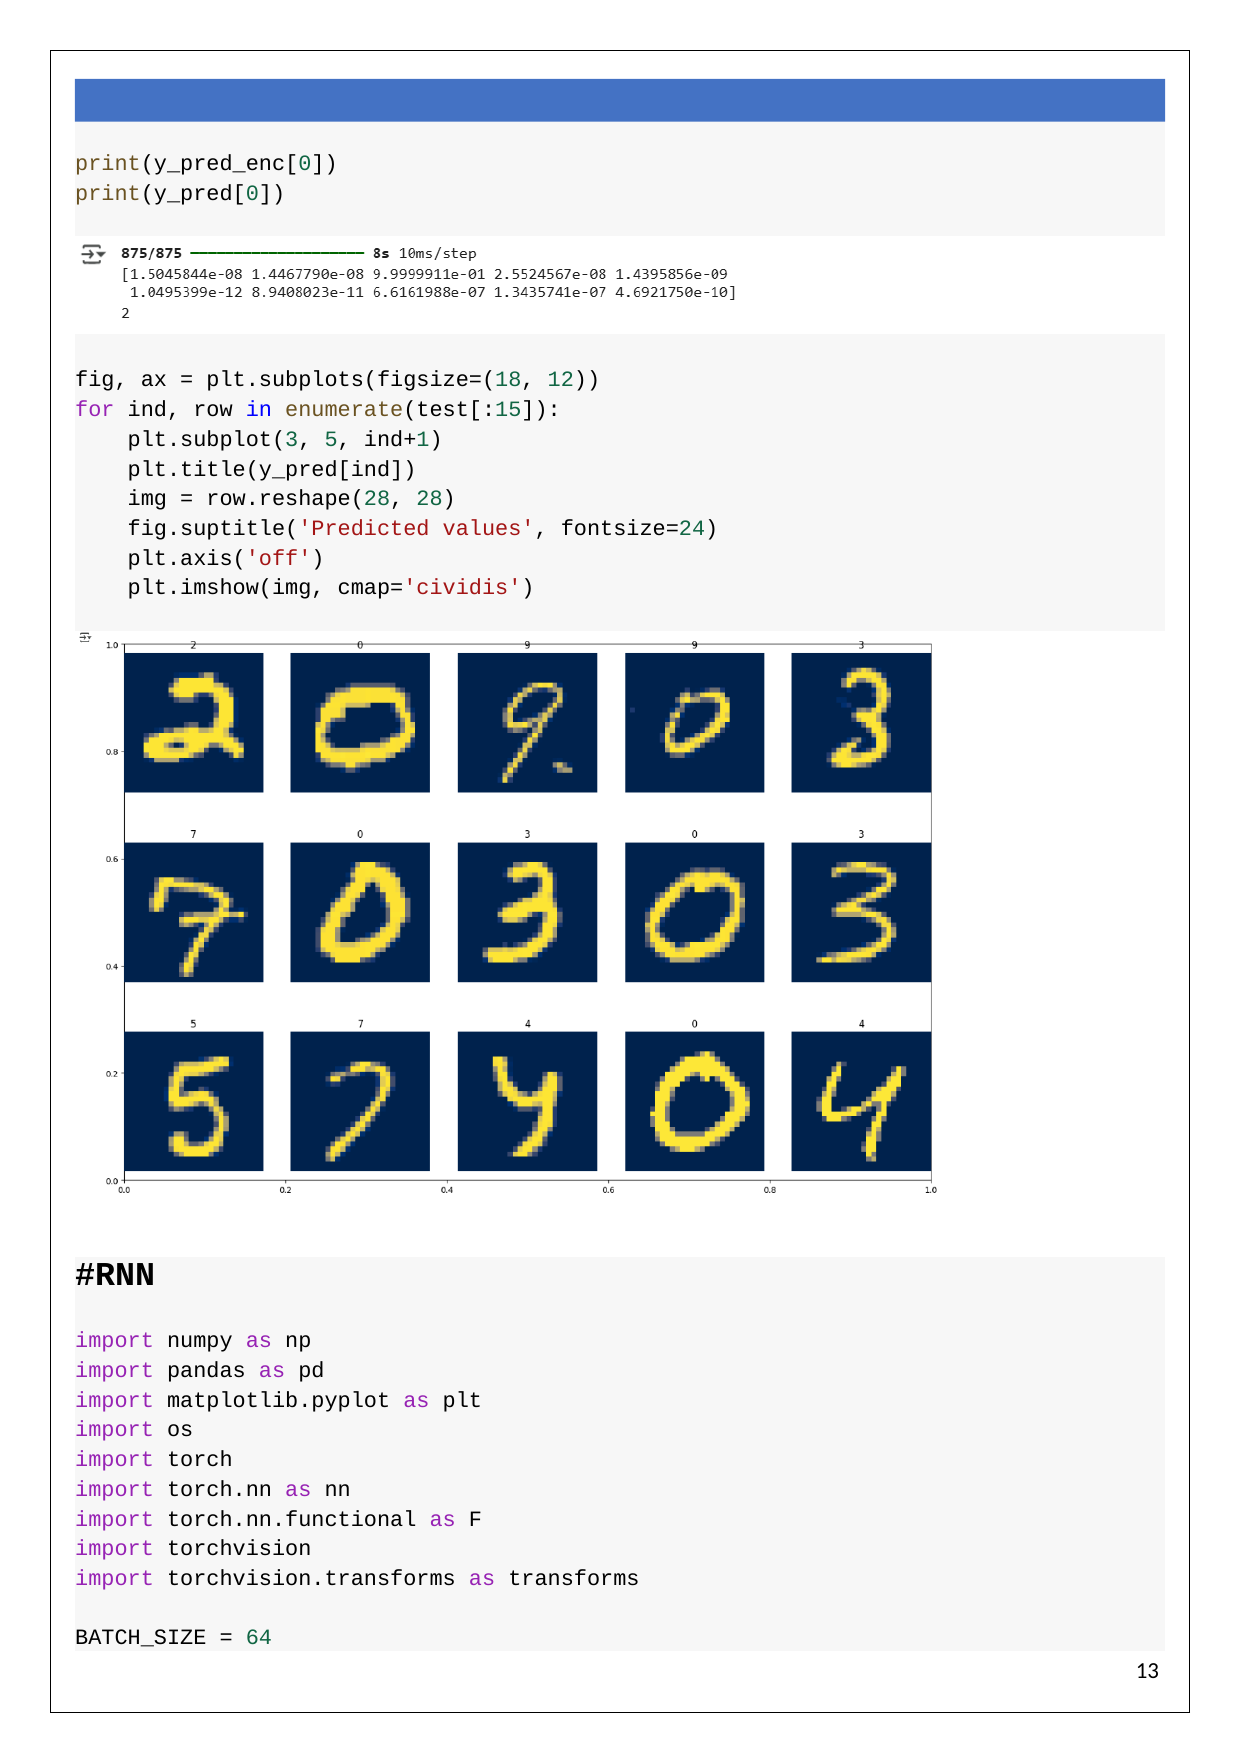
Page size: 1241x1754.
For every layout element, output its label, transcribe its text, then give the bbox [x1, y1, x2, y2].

text plt.title(y_pred[ind]) [75, 453, 1165, 482]
text fig, ax = plt.subplots(figsize=(18, 12)) [75, 364, 1165, 393]
text plt.axis('off') [75, 542, 1165, 572]
text print(y_pred[0]) [75, 177, 1165, 207]
picture [75, 236, 1166, 334]
text import torch [75, 1443, 1165, 1473]
text print(y_pred_enc[0]) [75, 148, 1165, 177]
text for ind, row in enumerate(test[:15]): [75, 393, 1165, 423]
text import os [75, 1414, 1165, 1443]
text import torchvision.transforms as transforms [75, 1562, 1165, 1592]
text import matplotlib.pyplot as plt [75, 1384, 1165, 1414]
text plt.imshow(img, cmap='cividis') [75, 572, 1165, 601]
picture [75, 631, 1166, 1196]
text #RNN [75, 1257, 1165, 1295]
text BATCH_SIZE = 64 [75, 1622, 1165, 1651]
text import pandas as pd [75, 1354, 1165, 1384]
text import torchvision [75, 1532, 1165, 1562]
text fig.suptitle('Predicted values', fontsize=24) [75, 512, 1165, 542]
text plt.subplot(3, 5, ind+1) [75, 423, 1165, 453]
text img = row.reshape(28, 28) [75, 482, 1165, 512]
text import torch.nn as nn [75, 1473, 1165, 1503]
text import torch.nn.functional as F [75, 1503, 1165, 1532]
text import numpy as np [75, 1325, 1165, 1354]
